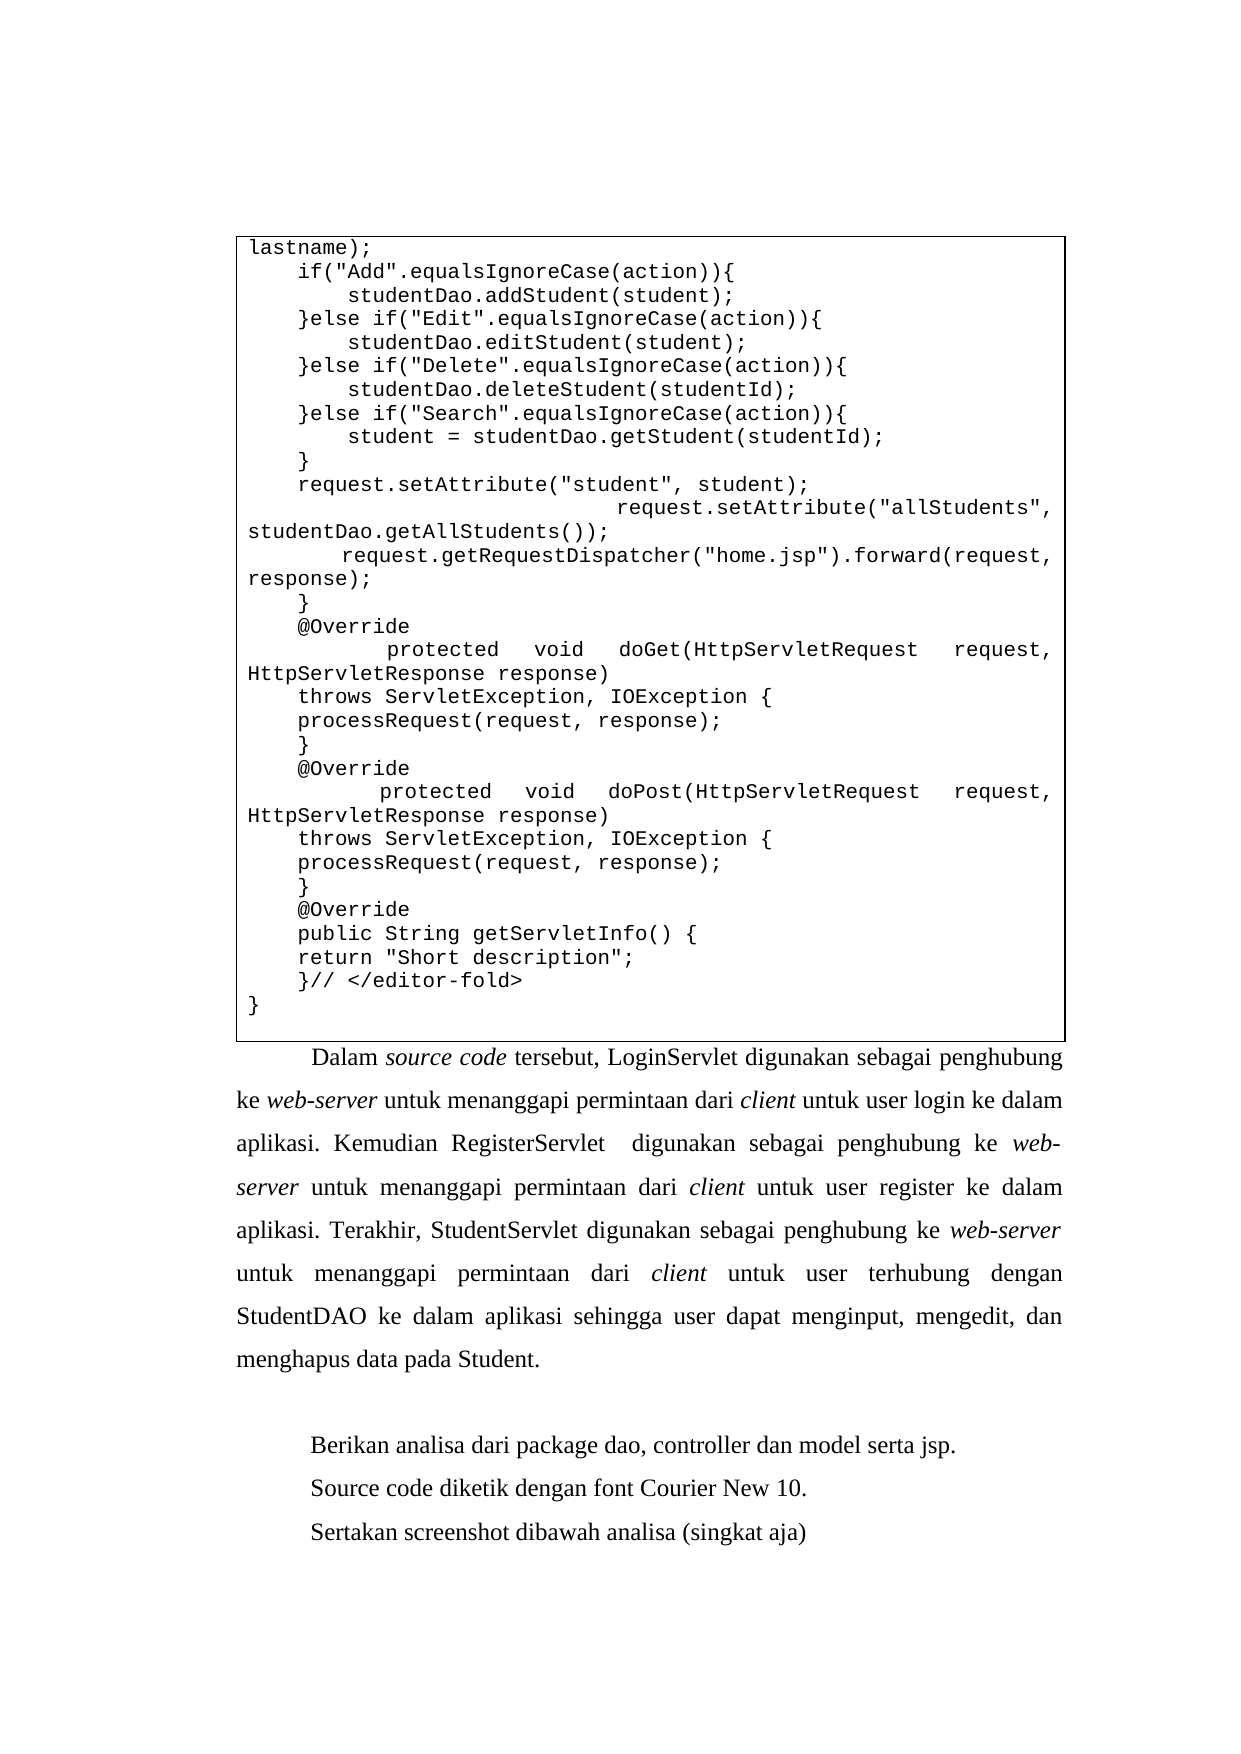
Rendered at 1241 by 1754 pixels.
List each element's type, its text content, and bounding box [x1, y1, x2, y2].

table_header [237, 237, 1064, 1041]
list Source code diketik dengan font Courier New 10. [310, 1473, 1063, 1502]
list Sertakan screenshot dibawah analisa (singkat aja) [310, 1517, 1063, 1545]
list Dalam source code tersebut, LoginServlet digunakan sebagai penghubung ke web-server untuk menanggapi permintaan dari client untuk user login ke dalam aplikasi. Kemudian RegisterServlet digunakan sebagai penghubung ke web-server untuk menanggapi permintaan dari client untuk user register ke dalam aplikasi. Terakhir, StudentServlet digunakan sebagai penghubung ke web-server untuk menanggapi permintaan dari client untuk user terhubung dengan StudentDAO ke dalam aplikasi sehingga user dapat menginput, mengedit, dan menghapus data pada Student. [236, 1042, 1063, 1373]
list Berikan analisa dari package dao, controller dan model serta jsp. [310, 1430, 1063, 1459]
